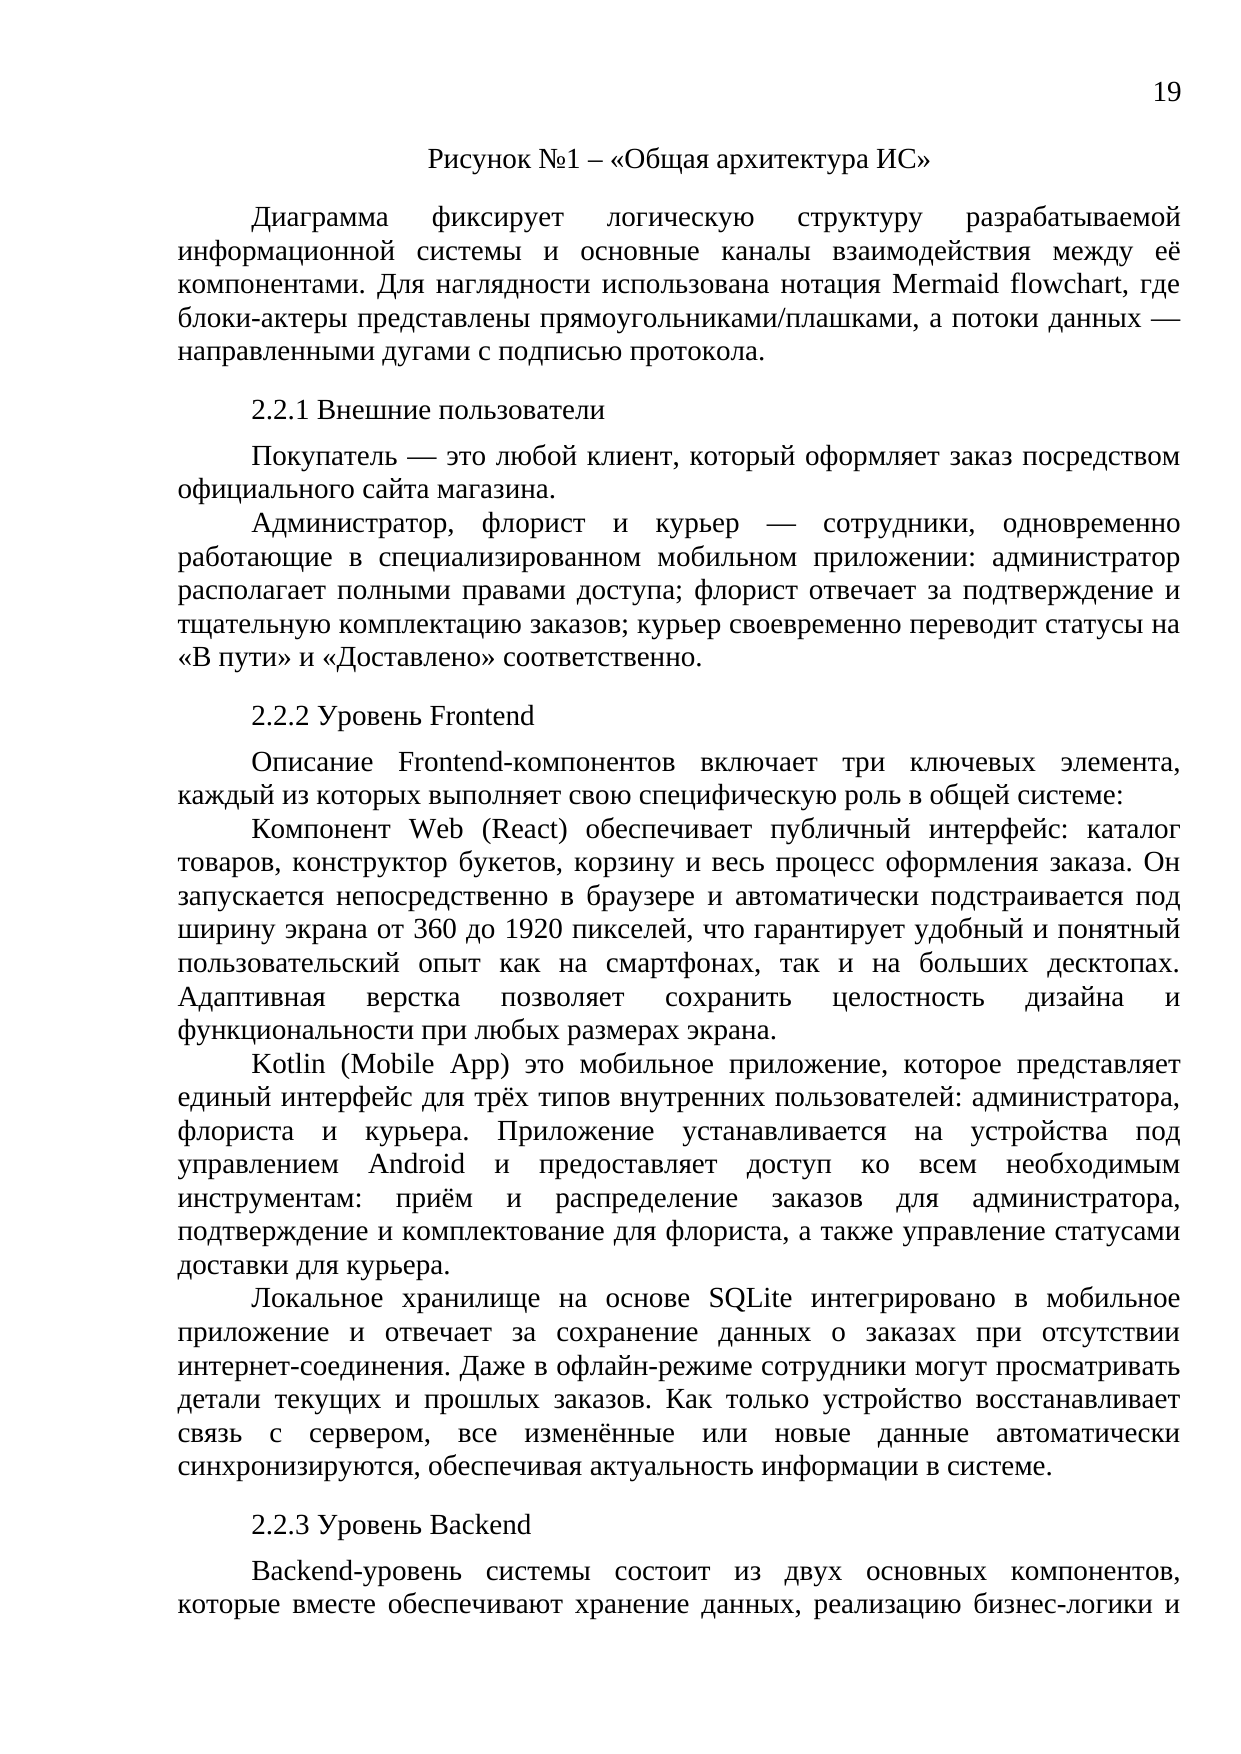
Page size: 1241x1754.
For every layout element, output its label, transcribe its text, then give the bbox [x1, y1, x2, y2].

text Рисунок №1 – «Общая архитектура ИС» [177, 141, 1181, 174]
text Администратор, флорист и курьер — сотрудники, одновременно работающие в специализированном мобильном приложении: администратор располагает полными правами доступа; флорист отвечает за подтверждение и тщательную комплектацию заказов; курьер своевременно переводит статусы на «В пути» и «Доставлено» соответственно. [177, 505, 1181, 673]
text Локальное хранилище на основе SQLite интегрировано в мобильное приложение и отвечает за сохранение данных о заказах при отсутствии интернет-соединения. Даже в офлайн-режиме сотрудники могут просматривать детали текущих и прошлых заказов. Как только устройство восстанавливает связь с сервером, все изменённые или новые данные автоматически синхронизируются, обеспечивая актуальность информации в системе. [177, 1281, 1181, 1482]
text Покупатель — это любой клиент, который оформляет заказ посредством официального сайта магазина. [177, 438, 1181, 505]
text Компонент Web (React) обеспечивает публичный интерфейс: каталог товаров, конструктор букетов, корзину и весь процесс оформления заказа. Он запускается непосредственно в браузере и автоматически подстраивается под ширину экрана от 360 до 1920 пикселей, что гарантирует удобный и понятный пользовательский опыт как на смартфонах, так и на больших десктопах. Адаптивная верстка позволяет сохранить целостность дизайна и функциональности при любых размерах экрана. [177, 811, 1181, 1046]
subtitle 2.2.3 Уровень Backend [177, 1507, 1181, 1540]
subtitle 2.2.1 Внешние пользователи [251, 392, 1181, 426]
subtitle 2.2.2 Уровень Frontend [251, 698, 1181, 731]
text Описание Frontend-компонентов включает три ключевых элемента, каждый из которых выполняет свою специфическую роль в общей системе: [177, 744, 1181, 811]
text Kotlin (Mobile App) это мобильное приложение, которое представляет единый интерфейс для трёх типов внутренних пользователей: администратора, флориста и курьера. Приложение устанавливается на устройства под управлением Android и предоставляет доступ ко всем необходимым инструментам: приём и распределение заказов для администратора, подтверждение и комплектование для флориста, а также управление статусами доставки для курьера. [177, 1046, 1181, 1281]
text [177, 1553, 1181, 1620]
text Диаграмма фиксирует логическую структуру разрабатываемой информационной системы и основные каналы взаимодействия между её компонентами. Для наглядности использована нотация Mermaid flowchart, где блоки-актеры представлены прямоугольниками/плашками, а потоки данных — направленными дугами с подписью протокола. [177, 199, 1181, 367]
